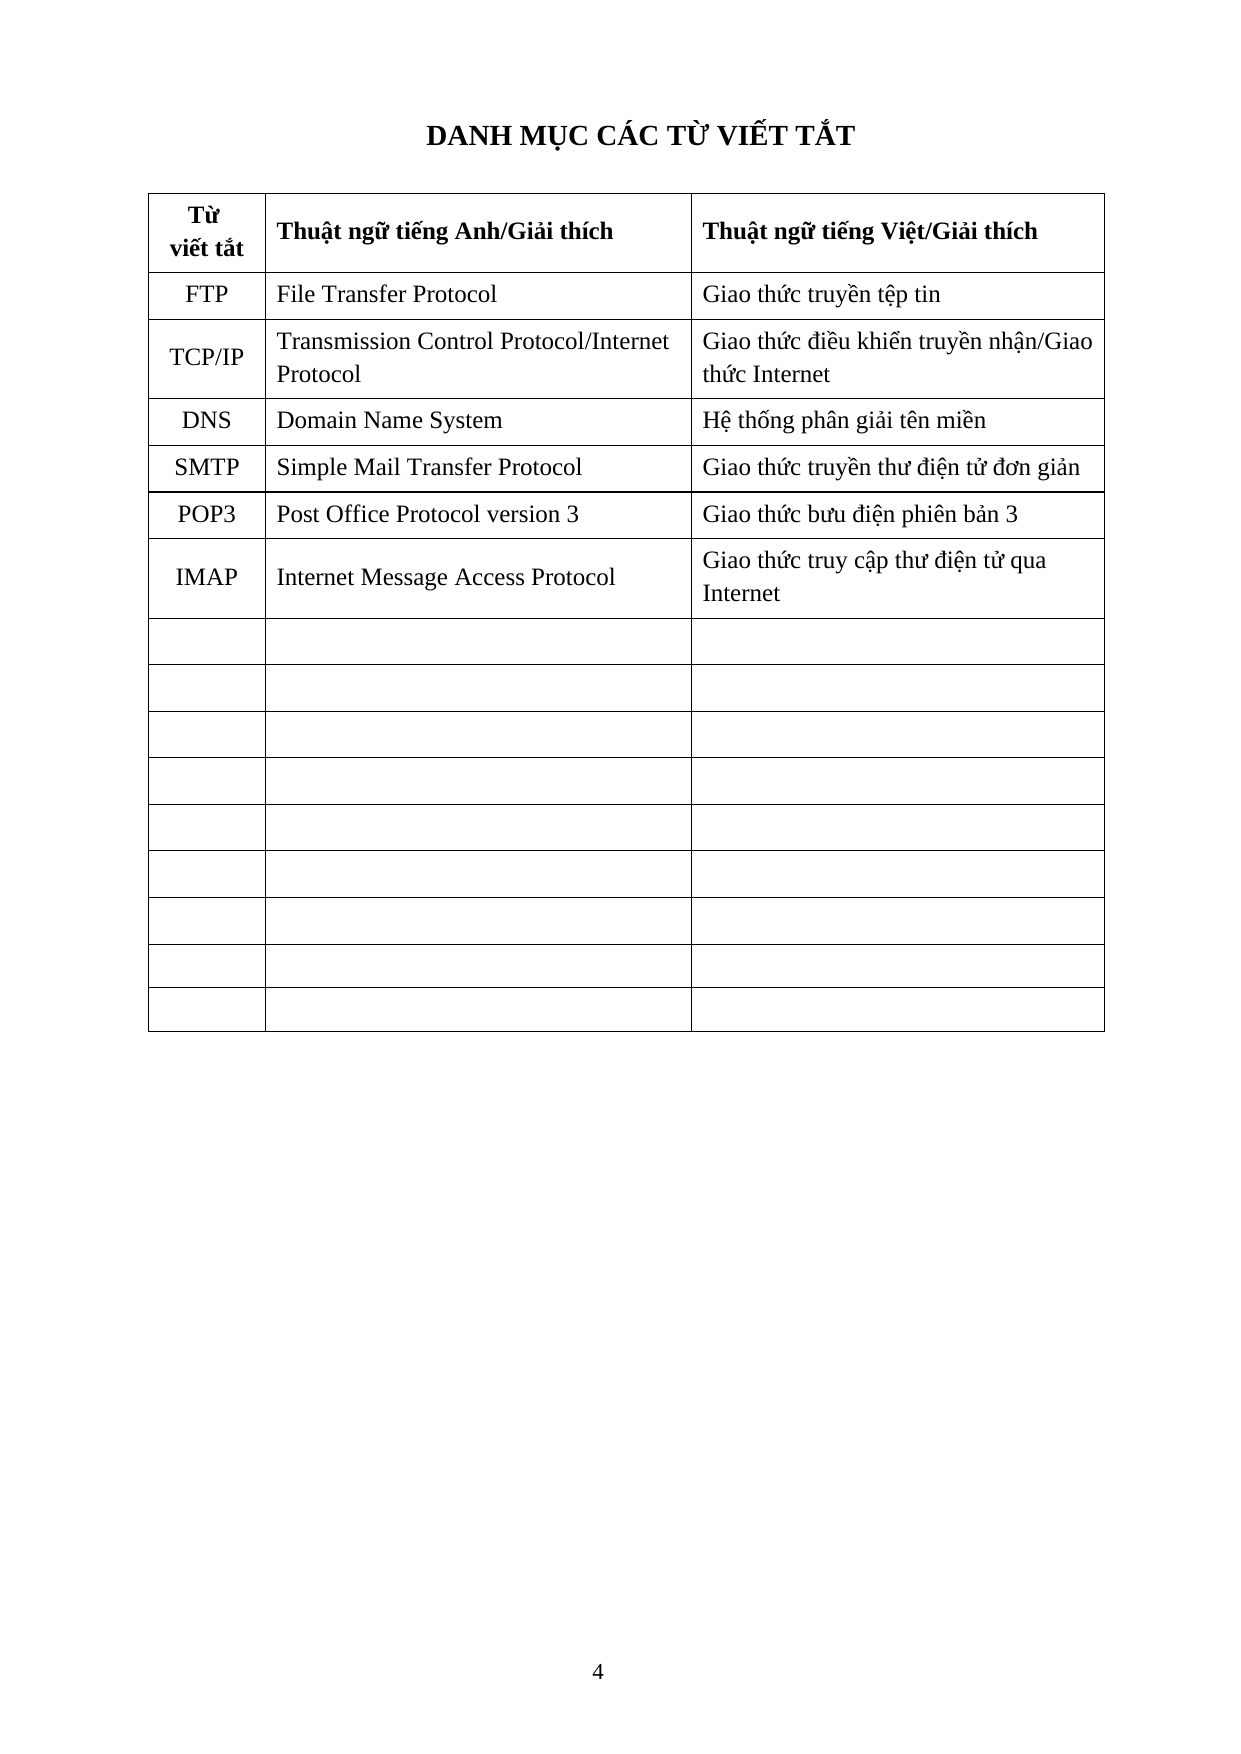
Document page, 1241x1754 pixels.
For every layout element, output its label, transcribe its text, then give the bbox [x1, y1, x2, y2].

table_header Thuật ngữ tiếng Việt/Giải thích [692, 194, 1104, 272]
table_cell Hệ thống phân giải tên miền [692, 399, 1104, 445]
table_cell [149, 758, 265, 804]
table_cell [266, 712, 691, 757]
table_cell [149, 945, 265, 987]
table_cell [692, 898, 1104, 943]
table_cell Giao thức điều khiển truyền nhận/Giao thức Internet [692, 320, 1104, 398]
table_cell TCP/IP [149, 320, 265, 398]
table_cell [692, 712, 1104, 757]
table_cell SMTP [149, 446, 265, 491]
table_cell [266, 898, 691, 943]
table_cell Simple Mail Transfer Protocol [266, 446, 691, 491]
table_cell Giao thức truy cập thư điện tử qua Internet [692, 539, 1104, 617]
table_cell [266, 945, 691, 987]
table_cell DNS [149, 399, 265, 445]
table_cell [692, 619, 1104, 664]
table_cell [149, 988, 265, 1031]
table_cell FTP [149, 273, 265, 319]
table_cell [692, 988, 1104, 1031]
table_cell [149, 851, 265, 897]
table_cell [266, 851, 691, 897]
table_header Thuật ngữ tiếng Anh/Giải thích [266, 194, 691, 272]
table_cell Domain Name System [266, 399, 691, 445]
table_cell [266, 758, 691, 804]
table_cell Post Office Protocol version 3 [266, 493, 691, 538]
table_cell [266, 619, 691, 664]
table_cell [692, 665, 1104, 711]
text DANH MỤC CÁC TỪ VIẾT TẮT [148, 118, 1134, 152]
table_cell IMAP [149, 539, 265, 617]
table_cell File Transfer Protocol [266, 273, 691, 319]
table_cell Giao thức truyền thư điện tử đơn giản [692, 446, 1104, 491]
table_cell [149, 665, 265, 711]
table_cell [266, 988, 691, 1031]
table_cell [149, 619, 265, 664]
table_header Từ viết tắt [149, 194, 265, 272]
table_cell [692, 805, 1104, 850]
table_cell [692, 945, 1104, 987]
table_cell [692, 851, 1104, 897]
table_cell Giao thức truyền tệp tin [692, 273, 1104, 319]
table_cell Transmission Control Protocol/Internet Protocol [266, 320, 691, 398]
table_cell [266, 805, 691, 850]
table_cell [692, 758, 1104, 804]
table_cell [149, 805, 265, 850]
table_cell [149, 712, 265, 757]
table_cell [266, 665, 691, 711]
table_cell POP3 [149, 493, 265, 538]
table_cell Giao thức bưu điện phiên bản 3 [692, 493, 1104, 538]
table_cell Internet Message Access Protocol [266, 539, 691, 617]
table_cell [149, 898, 265, 943]
